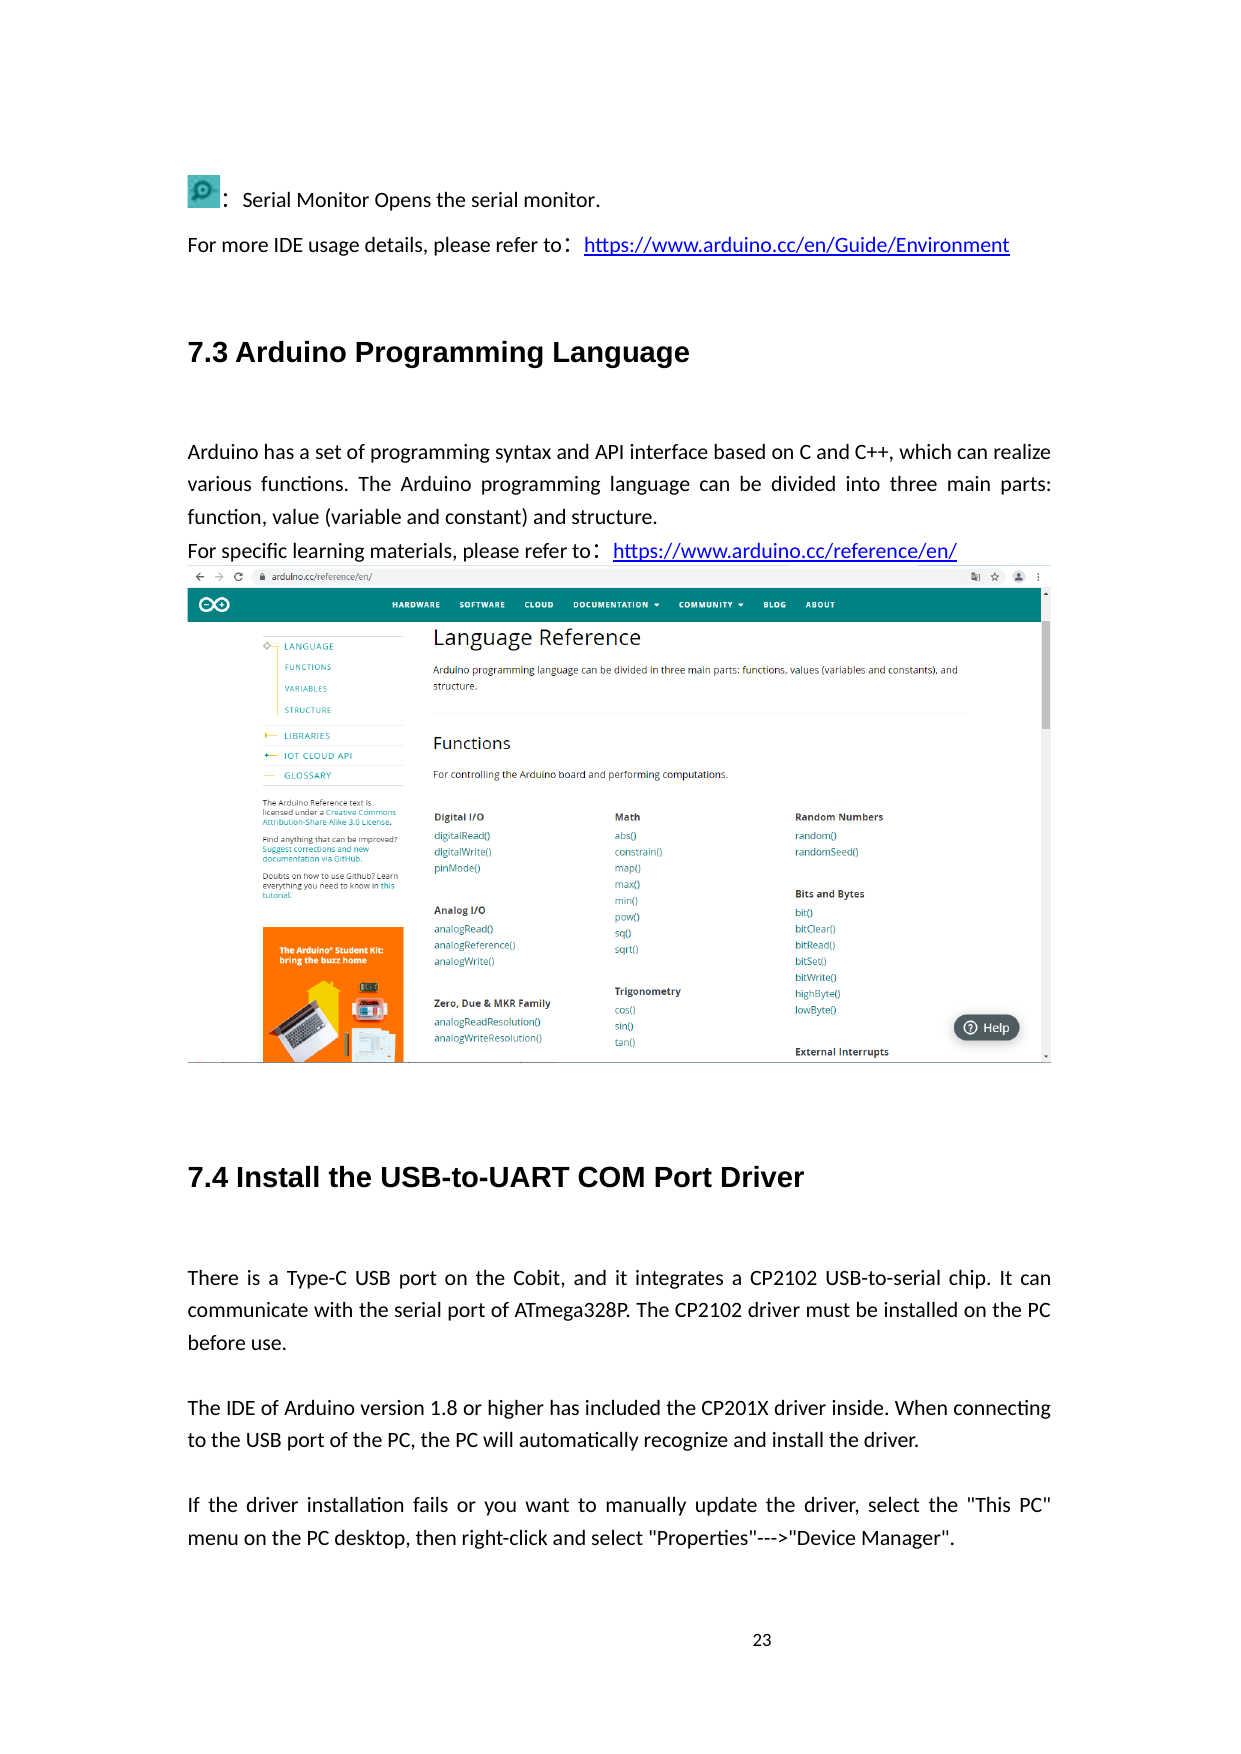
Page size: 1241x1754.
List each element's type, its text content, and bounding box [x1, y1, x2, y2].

text If the driver installation fails or you want to manually update the driver, select the "This PC" menu on the PC desktop, then right-click and select "Properties"--->"Device Manager". [187, 1456, 1053, 1553]
text Arduino has a set of programming syntax and API interface based on C and C++, which can realize various functions. The Arduino programming language can be divided into three main parts: function, value (variable and constant) and structure. [187, 435, 1053, 533]
subtitle 7.4 Install the USB-to-UART COM Port Driver [187, 1145, 1053, 1210]
text For more IDE usage details, please refer to：https://www.arduino.cc/en/Guide/Environment [187, 227, 1053, 259]
subtitle 7.3 Arduino Programming Language [187, 319, 1053, 384]
picture [187, 565, 1051, 1063]
text There is a Type-C USB port on the Cobit, and it integrates a CP2102 USB-to-serial chip. It can communicate with the serial port of ATmega328P. The CP2102 driver must be installed on the PC before use. [187, 1261, 1053, 1358]
text The IDE of Arduino version 1.8 or higher has included the CP201X driver inside. When connecting to the USB port of the PC, the PC will automatically recognize and install the driver. [187, 1391, 1053, 1456]
text ：Serial Monitor Opens the serial monitor. [187, 162, 1053, 227]
picture [187, 175, 221, 208]
text For specific learning materials, please refer to：https://www.arduino.cc/reference/en/ [187, 533, 1053, 565]
